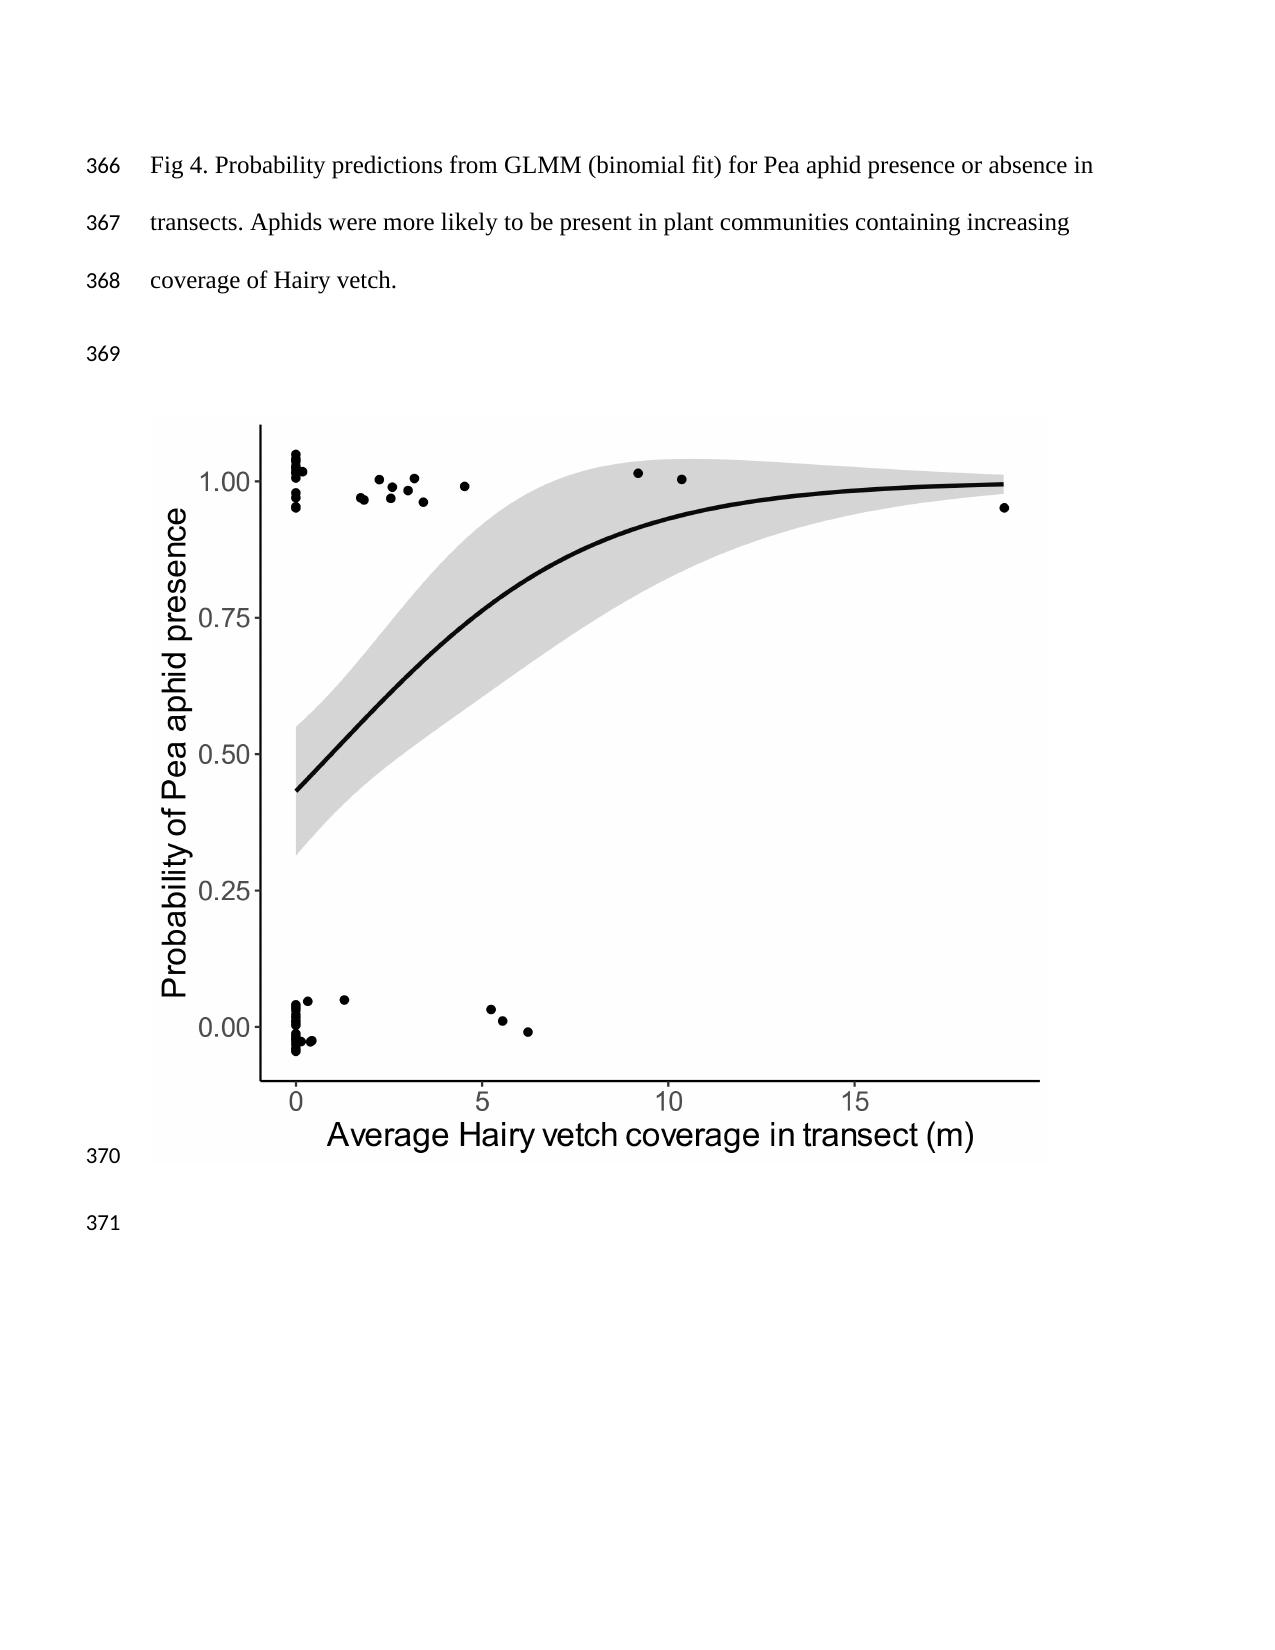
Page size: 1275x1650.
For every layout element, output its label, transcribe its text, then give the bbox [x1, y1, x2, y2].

text Fig 4. Probability predictions from GLMM (binomial fit) for Pea aphid presence or absence in transects. Aphids were more likely to be present in plant communities containing increasing coverage of Hairy vetch. [150, 150, 1125, 294]
picture [150, 413, 1050, 1164]
